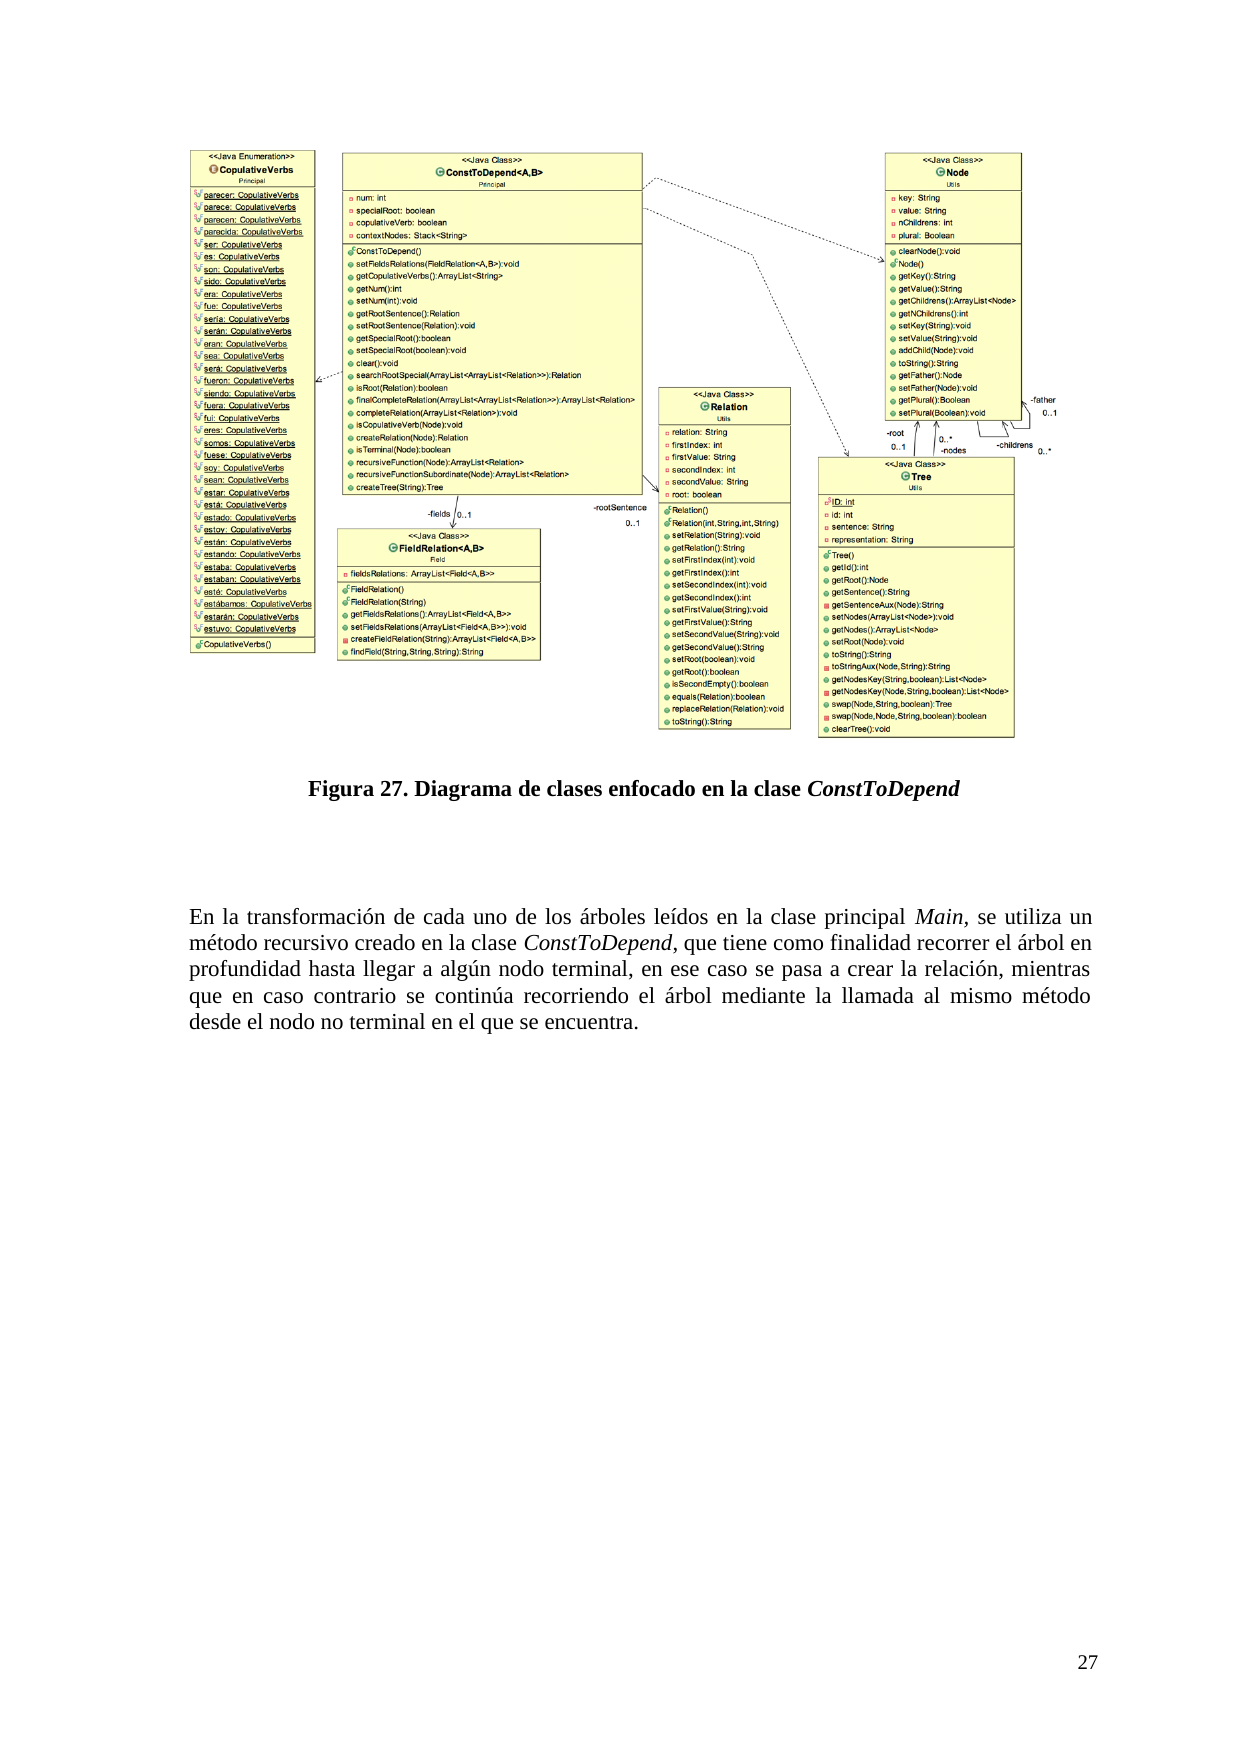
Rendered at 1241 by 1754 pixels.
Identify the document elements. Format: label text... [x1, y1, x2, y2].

text En la transformación de cada uno de los árboles leídos en la clase principal Main, se utiliza un método recursivo creado en la clase ConstToDepend, que tiene como finalidad recorrer el árbol en profundidad hasta llegar a algún nodo terminal, en ese caso se pasa a crear la relación, mientras que en caso contrario se continúa recorriendo el árbol mediante la llamada al mismo método desde el nodo no terminal en el que se encuentra. [189, 903, 1092, 1034]
picture [177, 147, 1068, 739]
text Figura 27. Diagrama de clases enfocado en la clase ConstToDepend [177, 775, 1092, 801]
